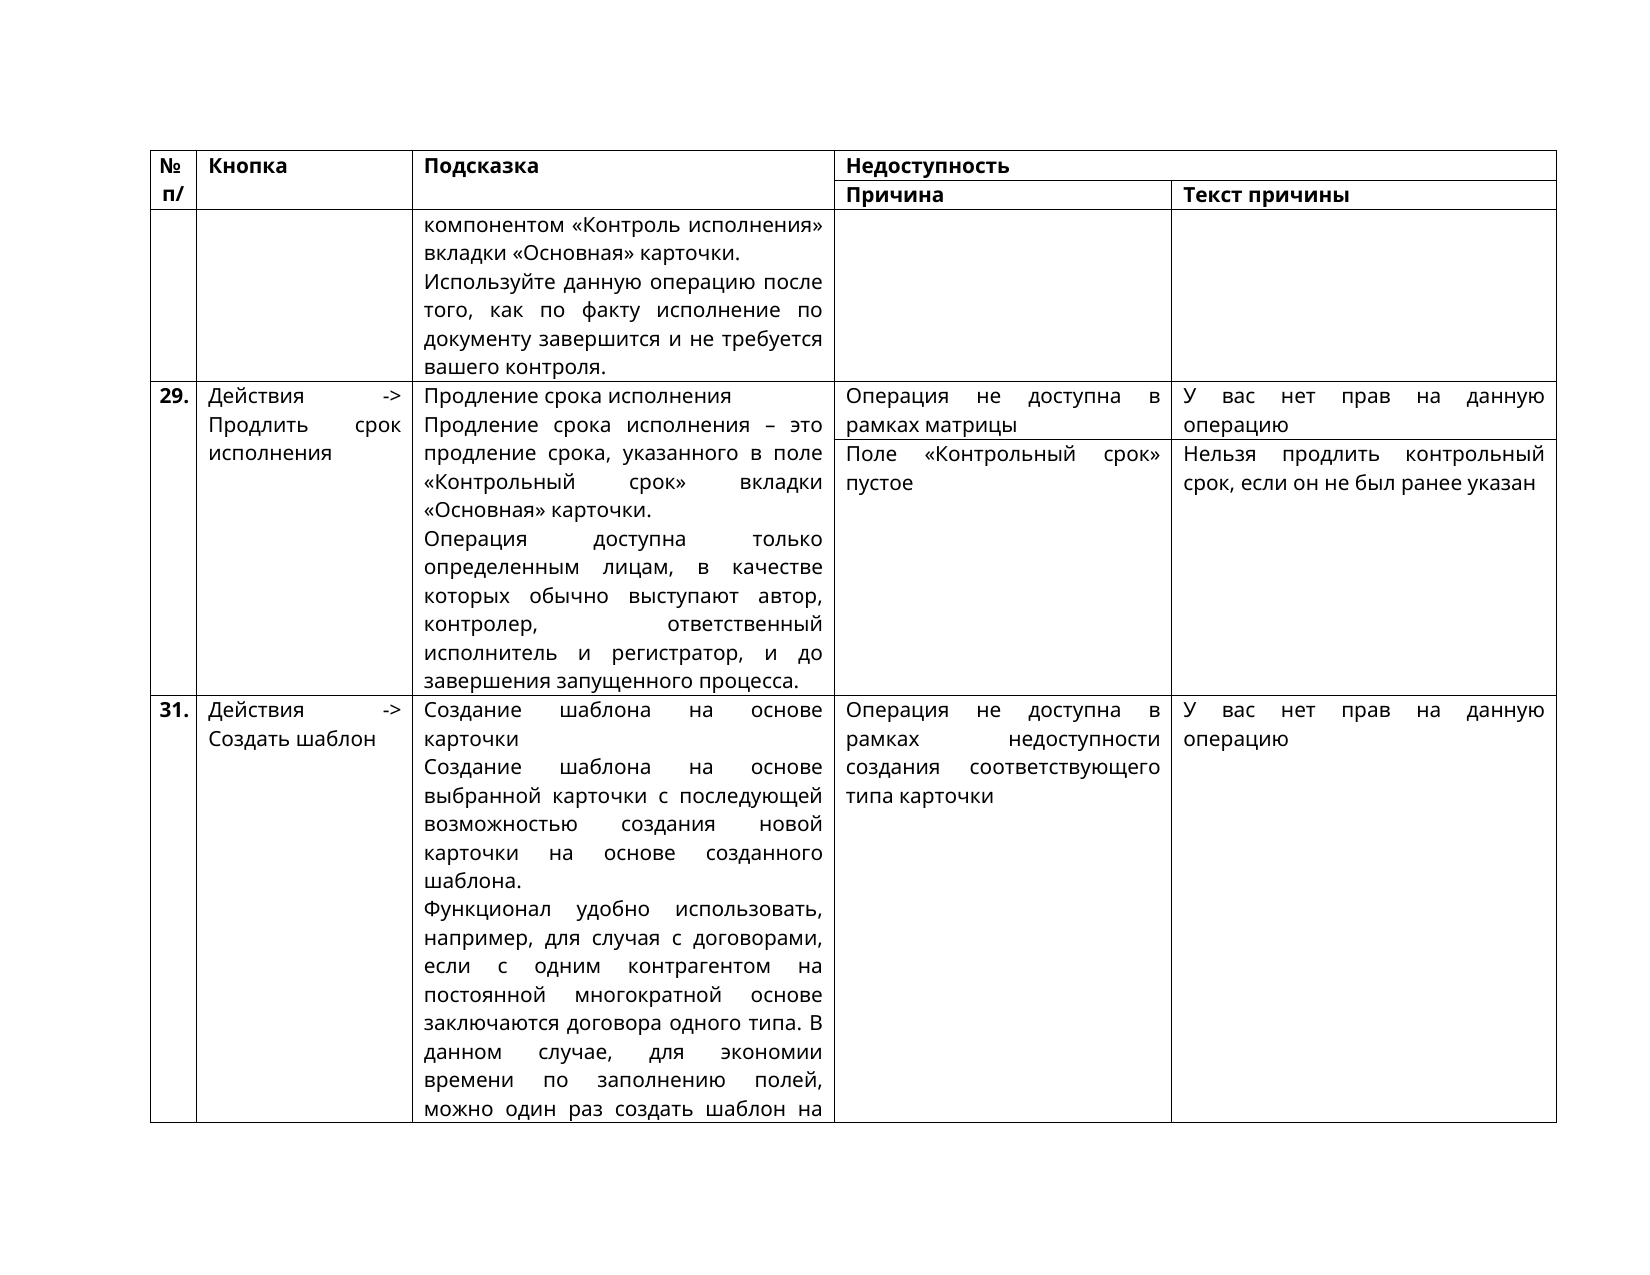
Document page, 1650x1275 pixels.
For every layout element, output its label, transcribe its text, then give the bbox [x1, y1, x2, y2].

table_cell Текст причины [1172, 181, 1556, 209]
table_cell Нельзя продлить контрольный срок, если он не был ранее указан [1172, 440, 1556, 694]
table_cell Причина [835, 181, 1171, 209]
table_cell Продление срока исполнения Продление срока исполнения – это продление срока, указанного в поле «Контрольный срок» вкладки «Основная» карточки. Операция доступна только определенным лицам, в качестве которых обычно выступают автор, контролер, ответственный исполнитель и регистратор, и до завершения запущенного процесса. [413, 382, 834, 694]
table_cell [151, 696, 196, 1122]
table_cell Операция не доступна в рамках матрицы [835, 382, 1171, 438]
table_cell У вас нет прав на данную операцию [1172, 696, 1556, 1122]
table_cell Действия -> Продлить срок исполнения [197, 382, 412, 694]
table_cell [835, 696, 1171, 1122]
table_header № п/п [151, 151, 196, 209]
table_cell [835, 210, 1171, 381]
table_cell Поле «Контрольный срок» пустое [835, 440, 1171, 694]
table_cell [413, 696, 834, 1122]
table_cell [151, 382, 196, 694]
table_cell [1172, 210, 1556, 381]
table_cell У вас нет прав на данную операцию [1172, 382, 1556, 438]
table_cell Действия -> Создать шаблон [197, 696, 412, 1122]
table_header Подсказка [413, 151, 834, 209]
table_header Недоступность [835, 151, 1556, 179]
table_header Кнопка [197, 151, 412, 209]
